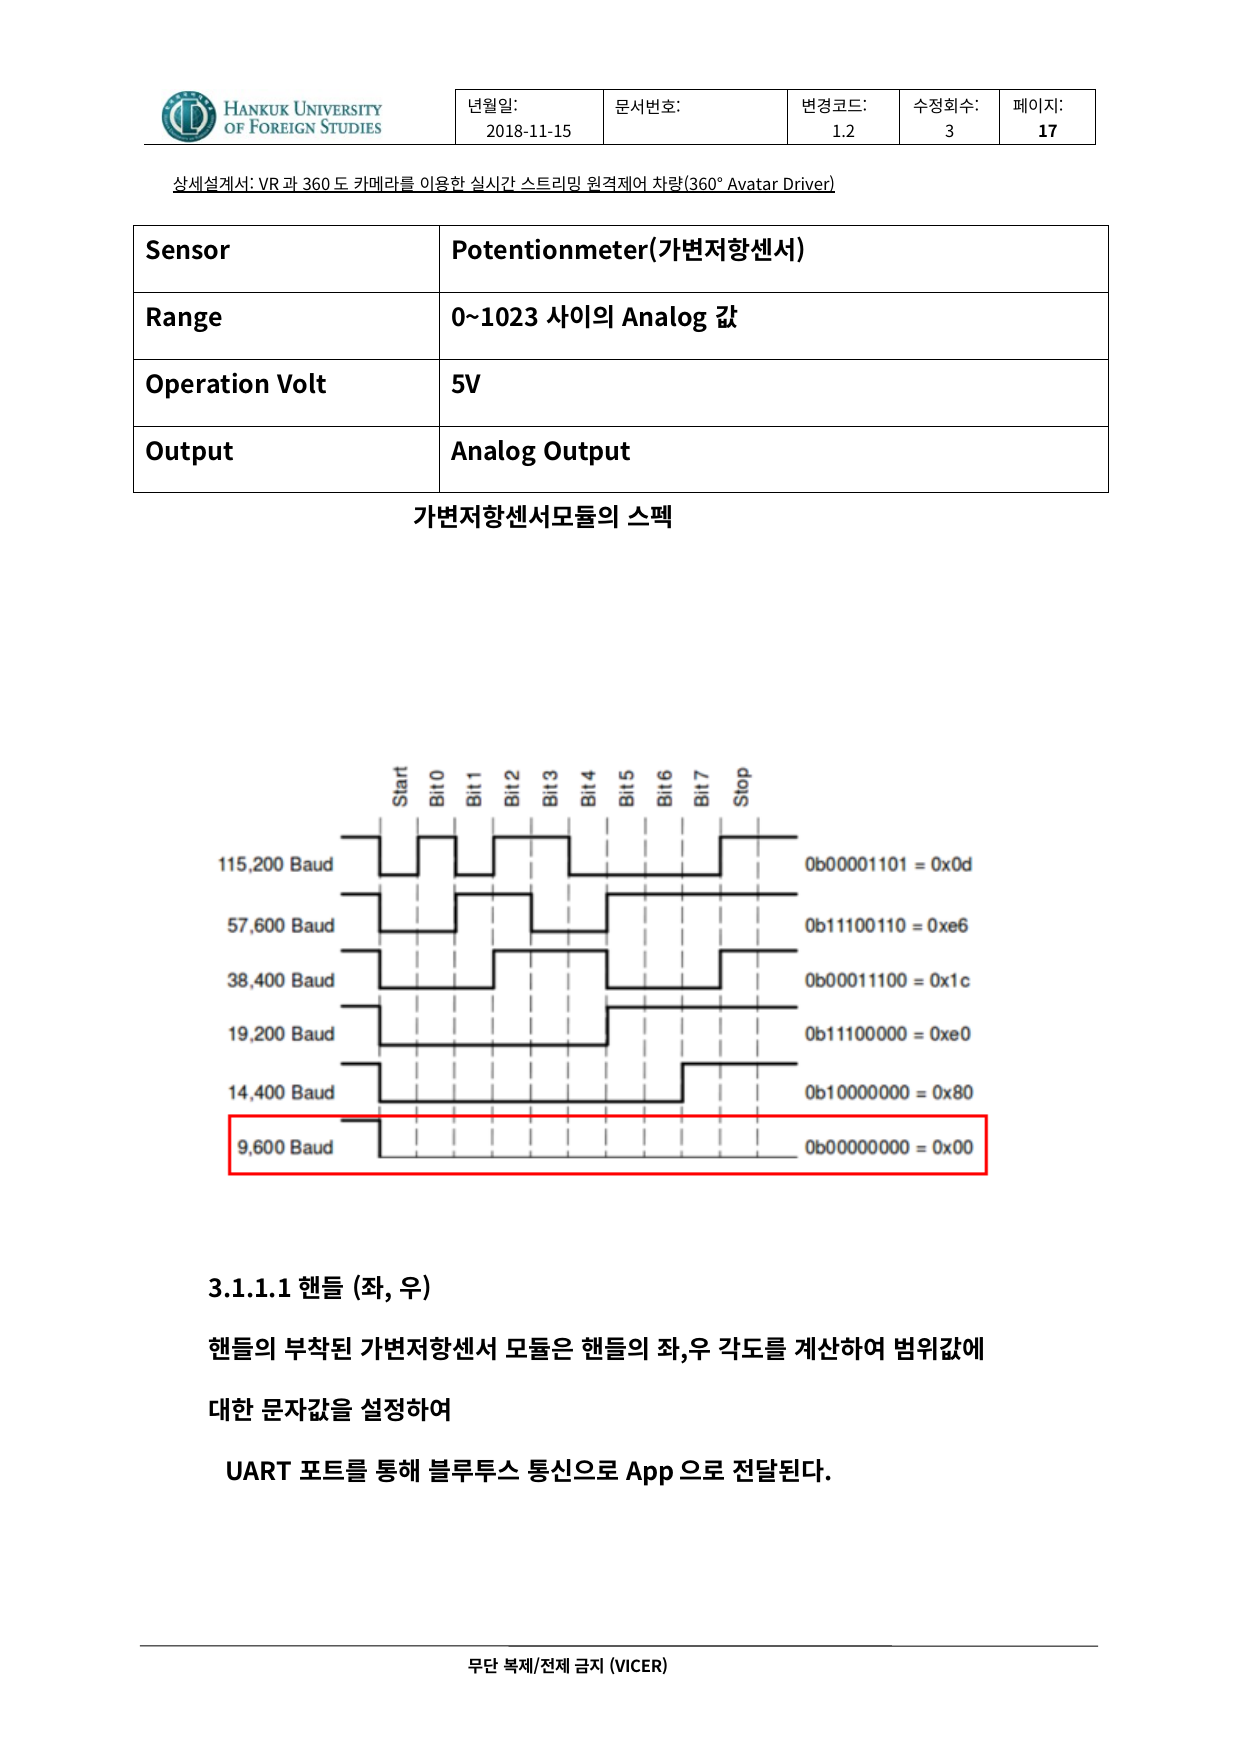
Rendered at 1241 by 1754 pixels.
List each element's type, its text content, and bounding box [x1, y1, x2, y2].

text 대한 문자값을 설정하여 [208, 1391, 1109, 1427]
table_cell Operation Volt [134, 360, 439, 426]
table_cell 5V [440, 360, 1108, 426]
text 가변저항센서모듈의 스펙 [133, 498, 1109, 534]
table_header Sensor [134, 226, 439, 292]
text 3.1.1.1 핸들 (좌, 우) [208, 1268, 1109, 1304]
table_cell Range [134, 293, 439, 359]
table_header Potentionmeter(가변저항센서) [440, 226, 1108, 292]
picture [161, 89, 383, 143]
table_cell Output [134, 427, 439, 492]
text UART 포트를 통해 블루투스 통신으로 App으로 전달된다. [200, 1452, 1109, 1488]
picture [208, 742, 996, 1182]
text 핸들의 부착된 가변저항센서 모듈은 핸들의 좌,우 각도를 계산하여 범위값에 [208, 1329, 1109, 1366]
table_cell 0~1023 사이의 Analog 값 [440, 293, 1108, 359]
table_cell Analog Output [440, 427, 1108, 492]
